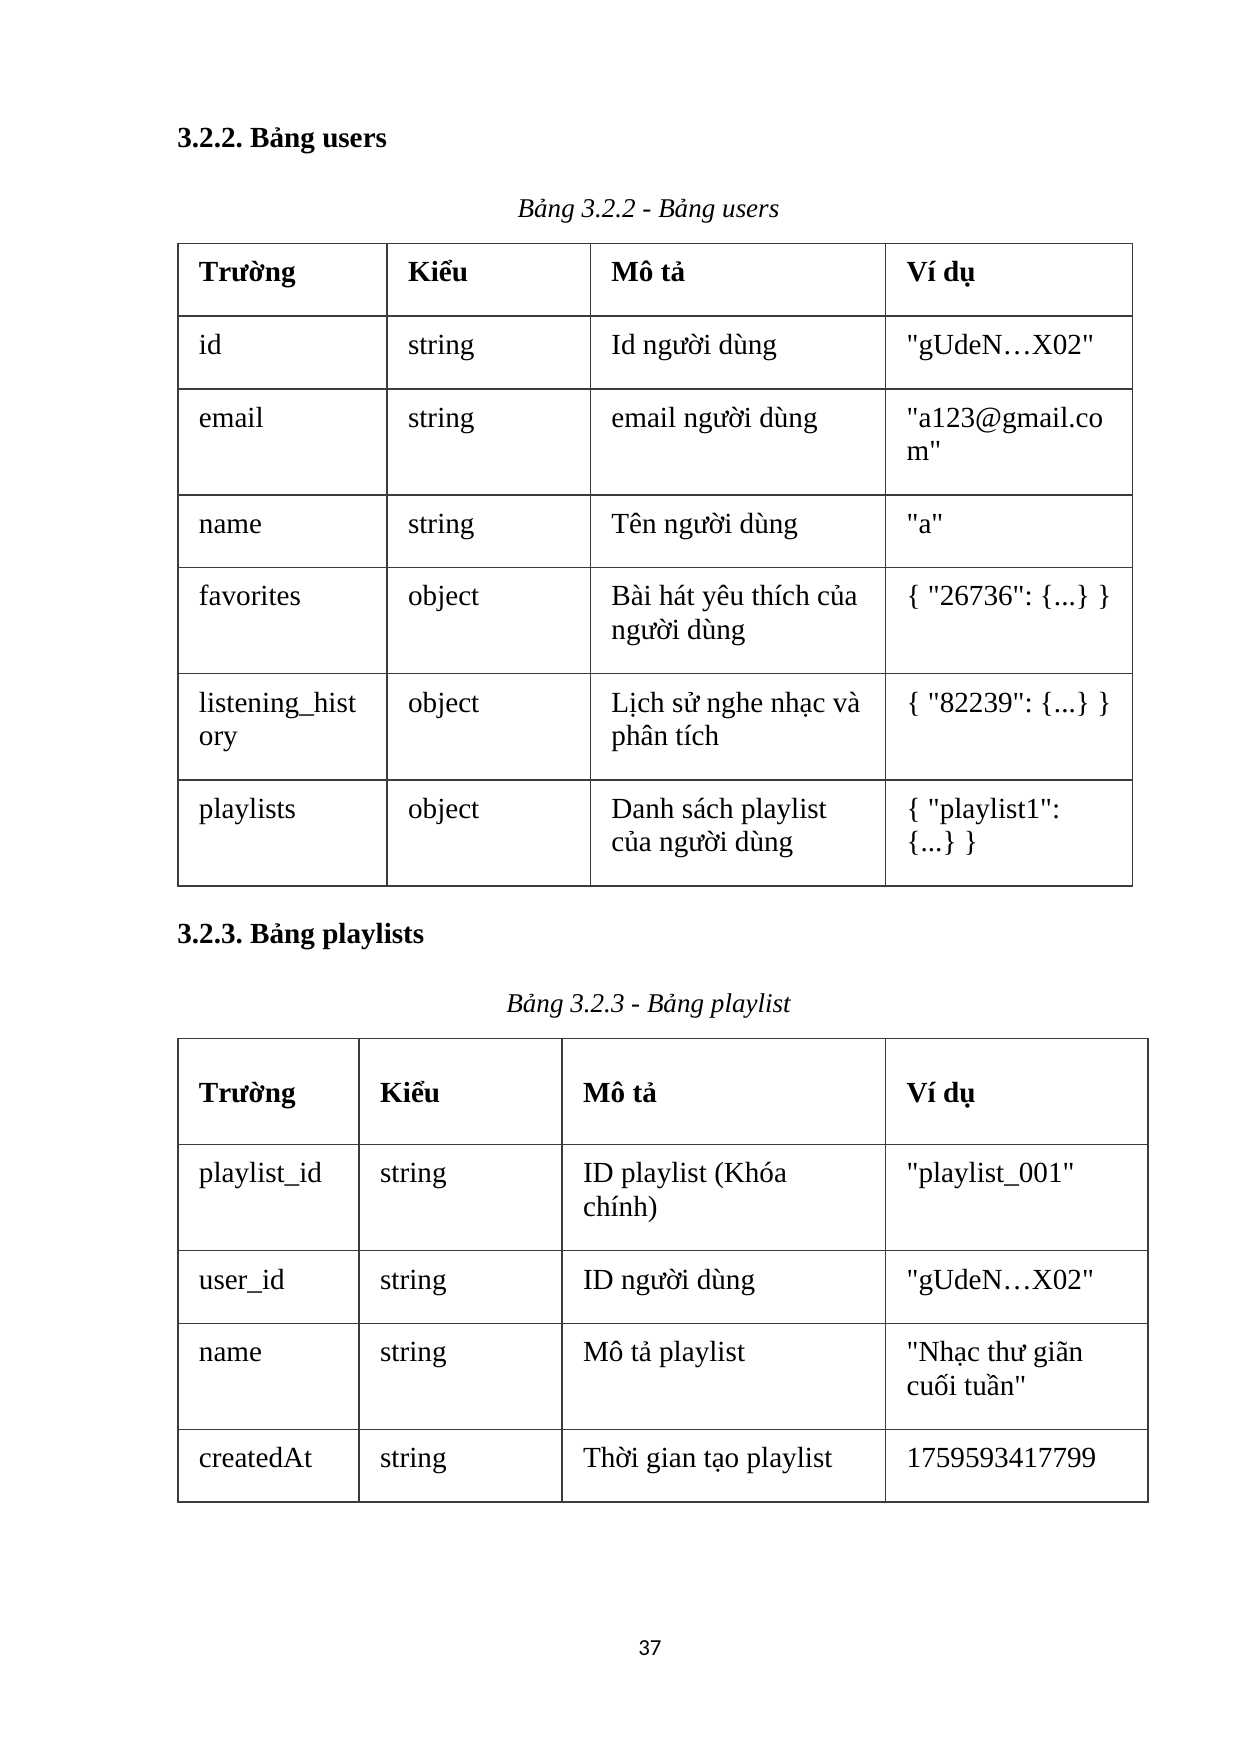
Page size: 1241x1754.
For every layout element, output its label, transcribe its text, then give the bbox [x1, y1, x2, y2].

subtitle 3.2.3. Bảng playlists [177, 916, 1122, 949]
table_cell string [388, 317, 590, 388]
table_cell "gUdeN…X02" [886, 1251, 1147, 1322]
table_cell { "82239": {...} } [886, 674, 1132, 779]
table_cell string [360, 1324, 561, 1428]
table_cell { "playlist1": {...} } [886, 781, 1132, 885]
table_cell "gUdeN…X02" [886, 317, 1132, 388]
table_header Trường [179, 1039, 358, 1144]
table_header Kiểu [360, 1039, 561, 1144]
table_header Kiểu [388, 244, 590, 315]
subtitle Bảng 3.2.2 - Bảng users [177, 192, 1122, 223]
table_cell Mô tả playlist [563, 1324, 885, 1428]
table_cell ID người dùng [563, 1251, 885, 1322]
table_cell { "26736": {...} } [886, 568, 1132, 673]
table_cell string [388, 496, 590, 567]
table_cell Thời gian tạo playlist [563, 1430, 885, 1501]
table_header Ví dụ [886, 244, 1132, 315]
table_cell playlists [179, 781, 386, 885]
table_cell 1759593417799 [886, 1430, 1147, 1501]
table_cell Danh sách playlist của người dùng [591, 781, 885, 885]
table_cell string [388, 390, 590, 494]
table_cell "a123@gmail.com" [886, 390, 1132, 494]
table_cell "a" [886, 496, 1132, 567]
table_cell string [360, 1145, 561, 1250]
table_cell string [360, 1430, 561, 1501]
table_cell email người dùng [591, 390, 885, 494]
table_cell name [179, 1324, 358, 1428]
table_cell ID playlist (Khóa chính) [563, 1145, 885, 1250]
table_cell name [179, 496, 386, 567]
table_header Mô tả [563, 1039, 885, 1144]
table_cell id [179, 317, 386, 388]
table_cell createdAt [179, 1430, 358, 1501]
table_cell Id người dùng [591, 317, 885, 388]
table_cell Lịch sử nghe nhạc và phân tích [591, 674, 885, 779]
table_cell user_id [179, 1251, 358, 1322]
table_cell "Nhạc thư giãn cuối tuần" [886, 1324, 1147, 1428]
table_cell object [388, 781, 590, 885]
table_cell Bài hát yêu thích của người dùng [591, 568, 885, 673]
table_cell listening_history [179, 674, 386, 779]
table_cell object [388, 568, 590, 673]
table_header Mô tả [591, 244, 885, 315]
table_cell "playlist_001" [886, 1145, 1147, 1250]
table_header Trường [179, 244, 386, 315]
table_cell playlist_id [179, 1145, 358, 1250]
table_header Ví dụ [886, 1039, 1147, 1144]
subtitle Bảng 3.2.3 - Bảng playlist [177, 987, 1122, 1018]
table_cell email [179, 390, 386, 494]
subtitle 3.2.2. Bảng users [177, 121, 1122, 154]
table_cell favorites [179, 568, 386, 673]
table_cell string [360, 1251, 561, 1322]
table_cell object [388, 674, 590, 779]
table_cell Tên người dùng [591, 496, 885, 567]
